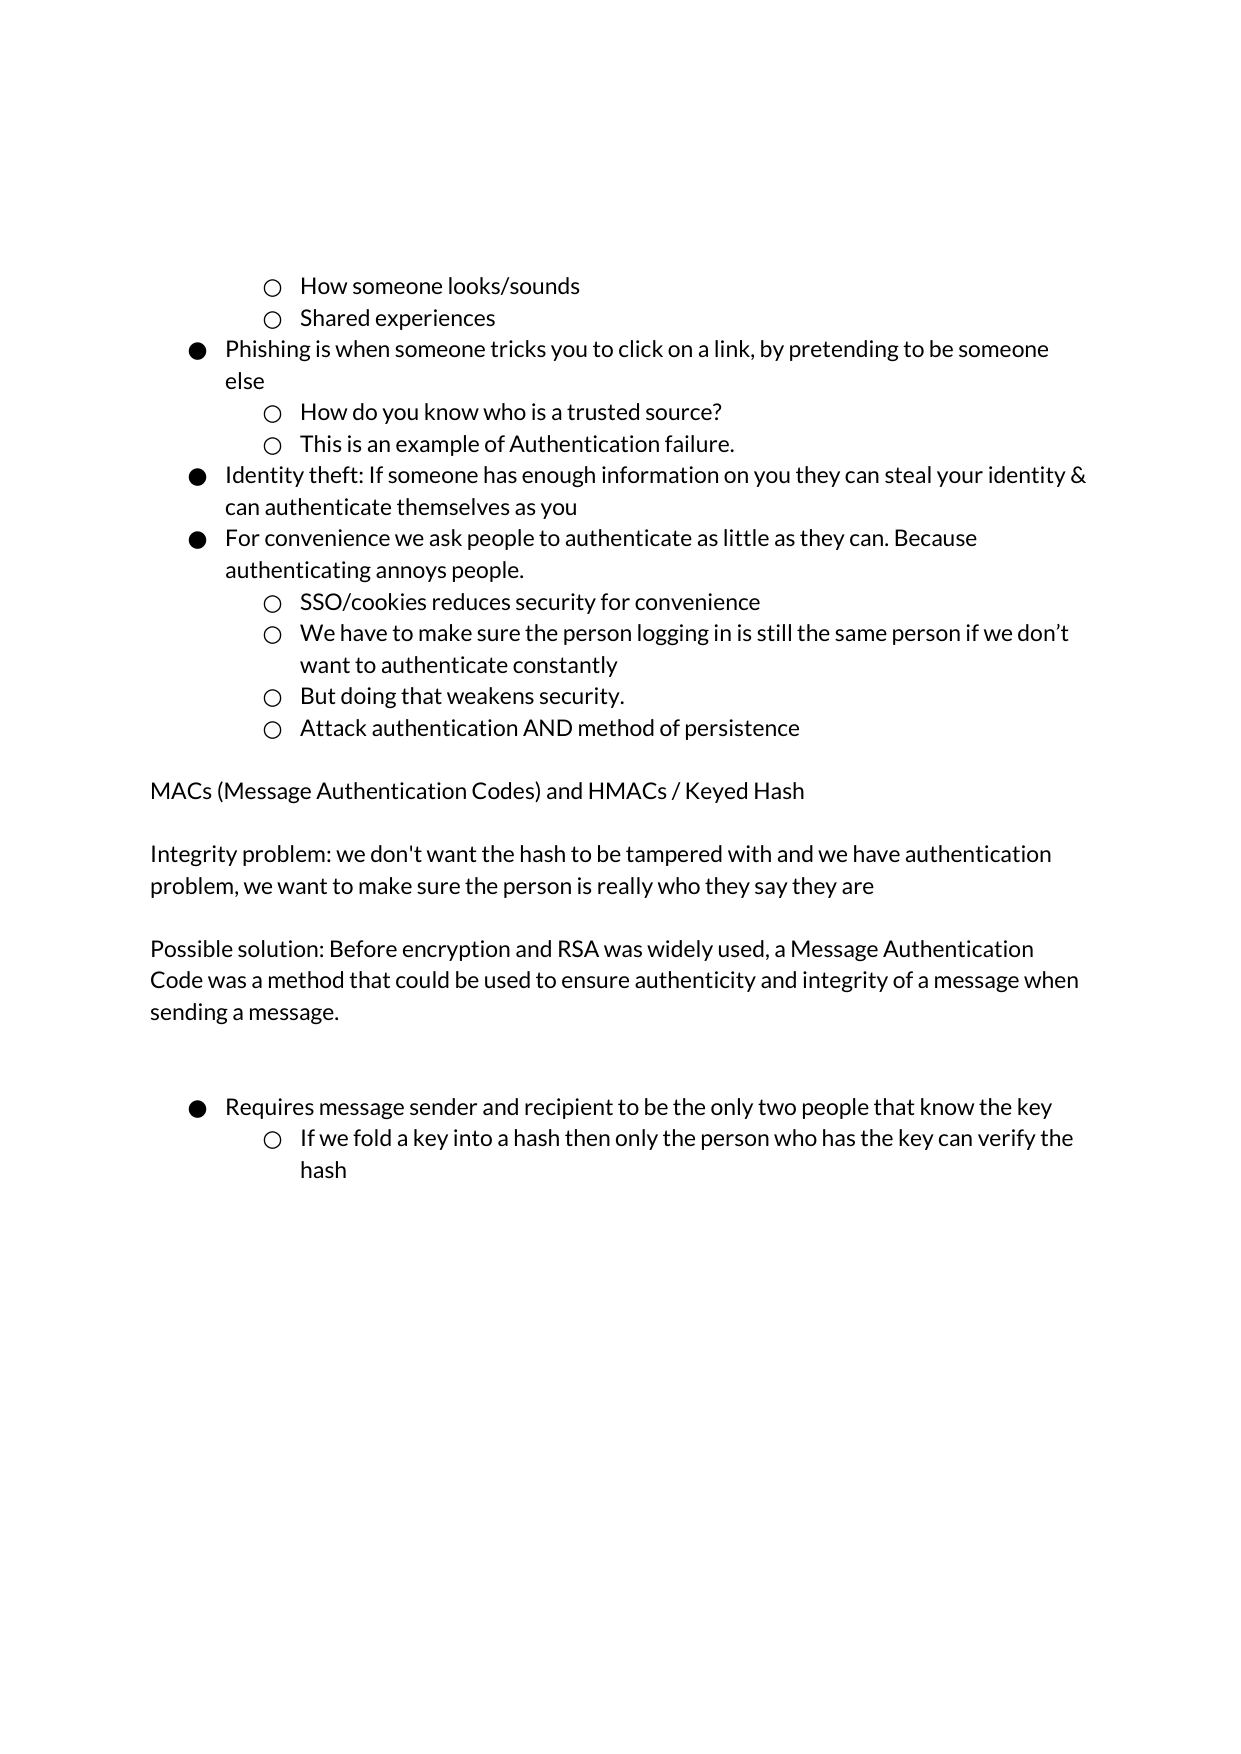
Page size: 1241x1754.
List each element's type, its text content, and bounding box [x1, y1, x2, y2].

text Integrity problem: we don't want the hash to be tampered with and we have authentication problem, we want to make sure the person is really who they say they are [150, 840, 1090, 899]
list Requires message sender and recipient to be the only two people that know the key [187, 1092, 1090, 1120]
text MACs (Message Authentication Codes) and HMACs / Keyed Hash [150, 777, 1090, 804]
list Attack authentication AND method of persistence [262, 714, 1090, 741]
list For convenience we ask people to authenticate as little as they can. Because authenticating annoys people. [187, 524, 1090, 583]
list How someone looks/sounds [262, 272, 1090, 299]
list Shared experiences [262, 303, 1090, 331]
list This is an example of Authentication failure. [262, 429, 1090, 457]
text Possible solution: Before encryption and RSA was widely used, a Message Authentication Code was a method that could be used to ensure authenticity and integrity of a message when sending a message. [150, 934, 1090, 1025]
list Phishing is when someone tricks you to click on a link, by pretending to be someone else [187, 335, 1090, 394]
list Identity theft: If someone has enough information on you they can steal your identity & can authenticate themselves as you [187, 461, 1090, 520]
list We have to make sure the person logging in is still the same person if we don’t want to authenticate constantly [262, 619, 1090, 678]
list If we fold a key into a hash then only the person who has the key can verify the hash [262, 1124, 1090, 1183]
list SSO/cookies reduces security for convenience [262, 587, 1090, 615]
list But doing that weakens security. [262, 682, 1090, 709]
list How do you know who is a trusted source? [262, 398, 1090, 426]
